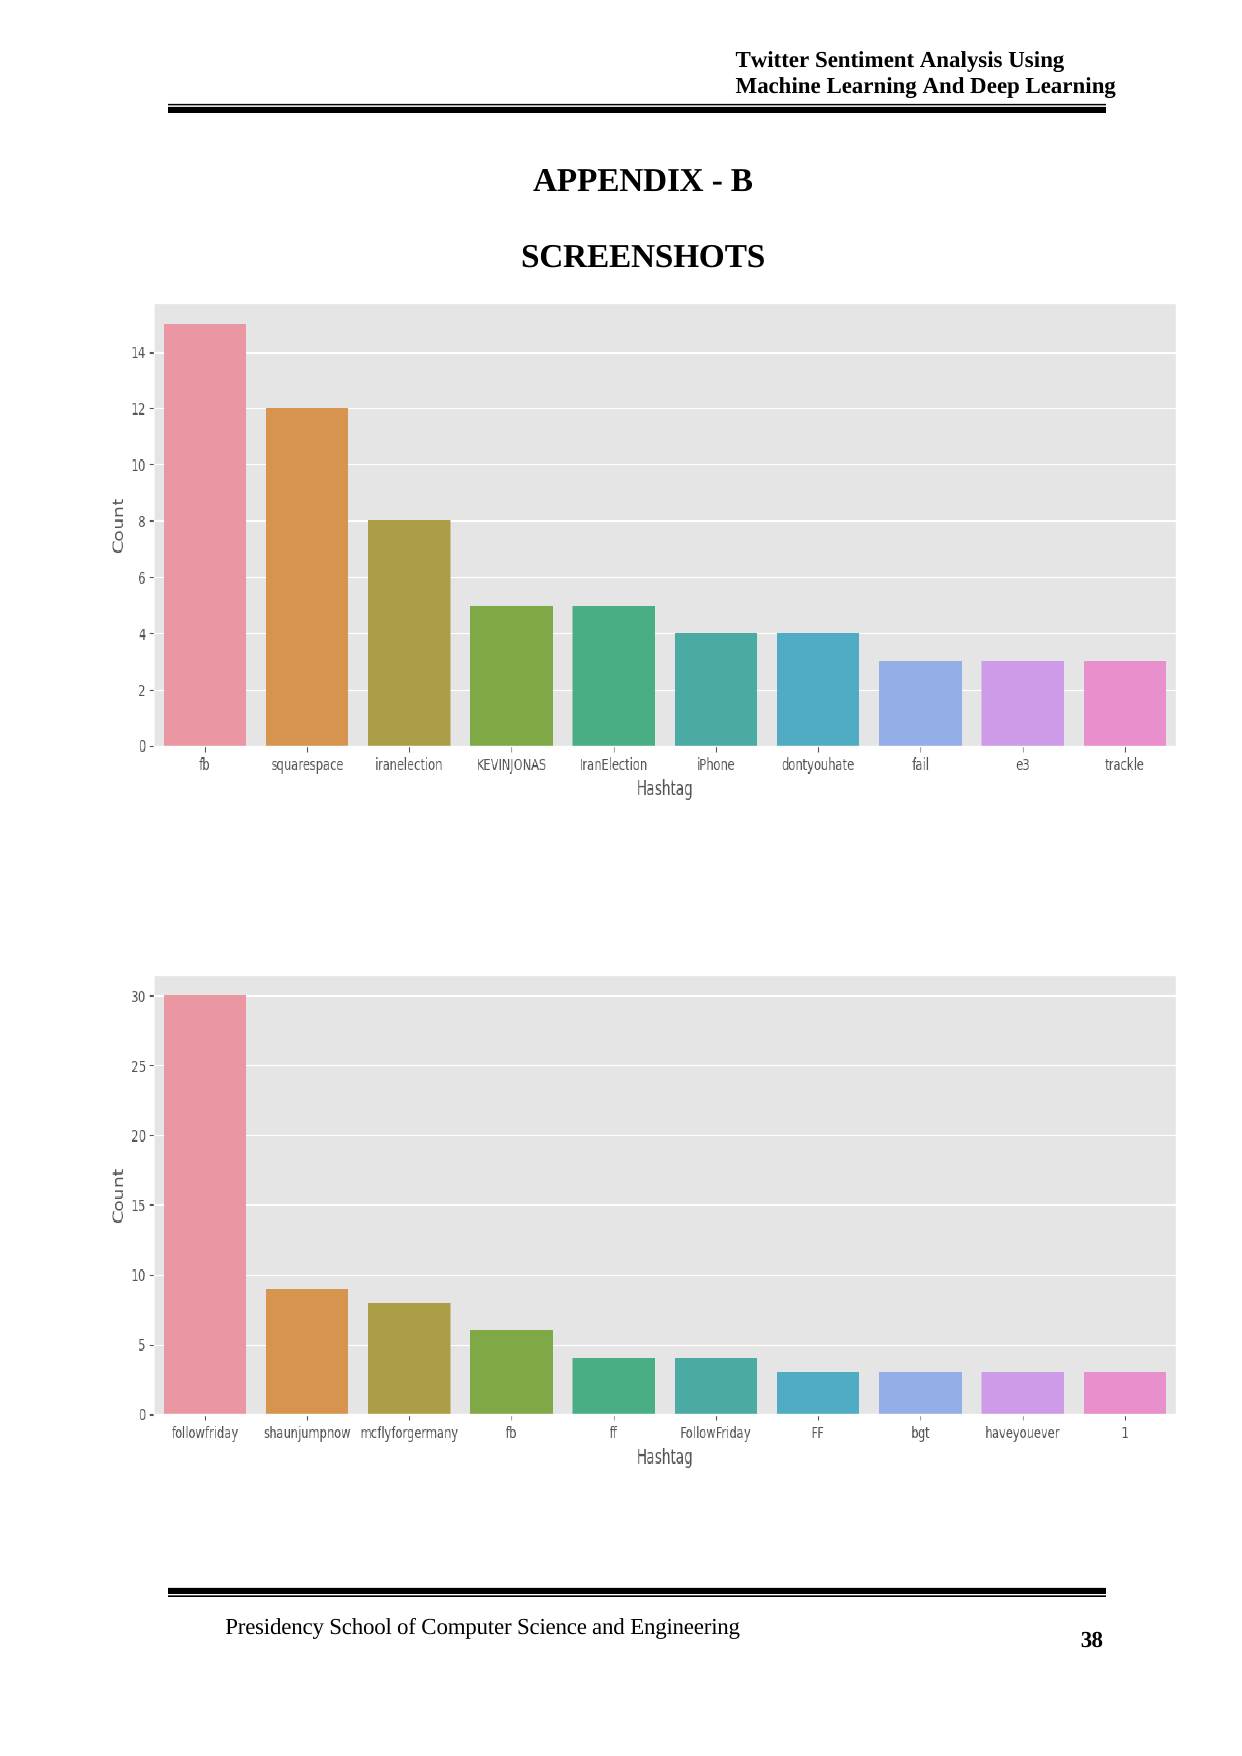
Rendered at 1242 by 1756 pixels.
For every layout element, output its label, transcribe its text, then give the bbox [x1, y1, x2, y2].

picture [103, 964, 1183, 1480]
subtitle SCREENSHOTS [103, 236, 1183, 274]
subtitle APPENDIX - B [103, 160, 1183, 199]
picture [103, 292, 1183, 812]
